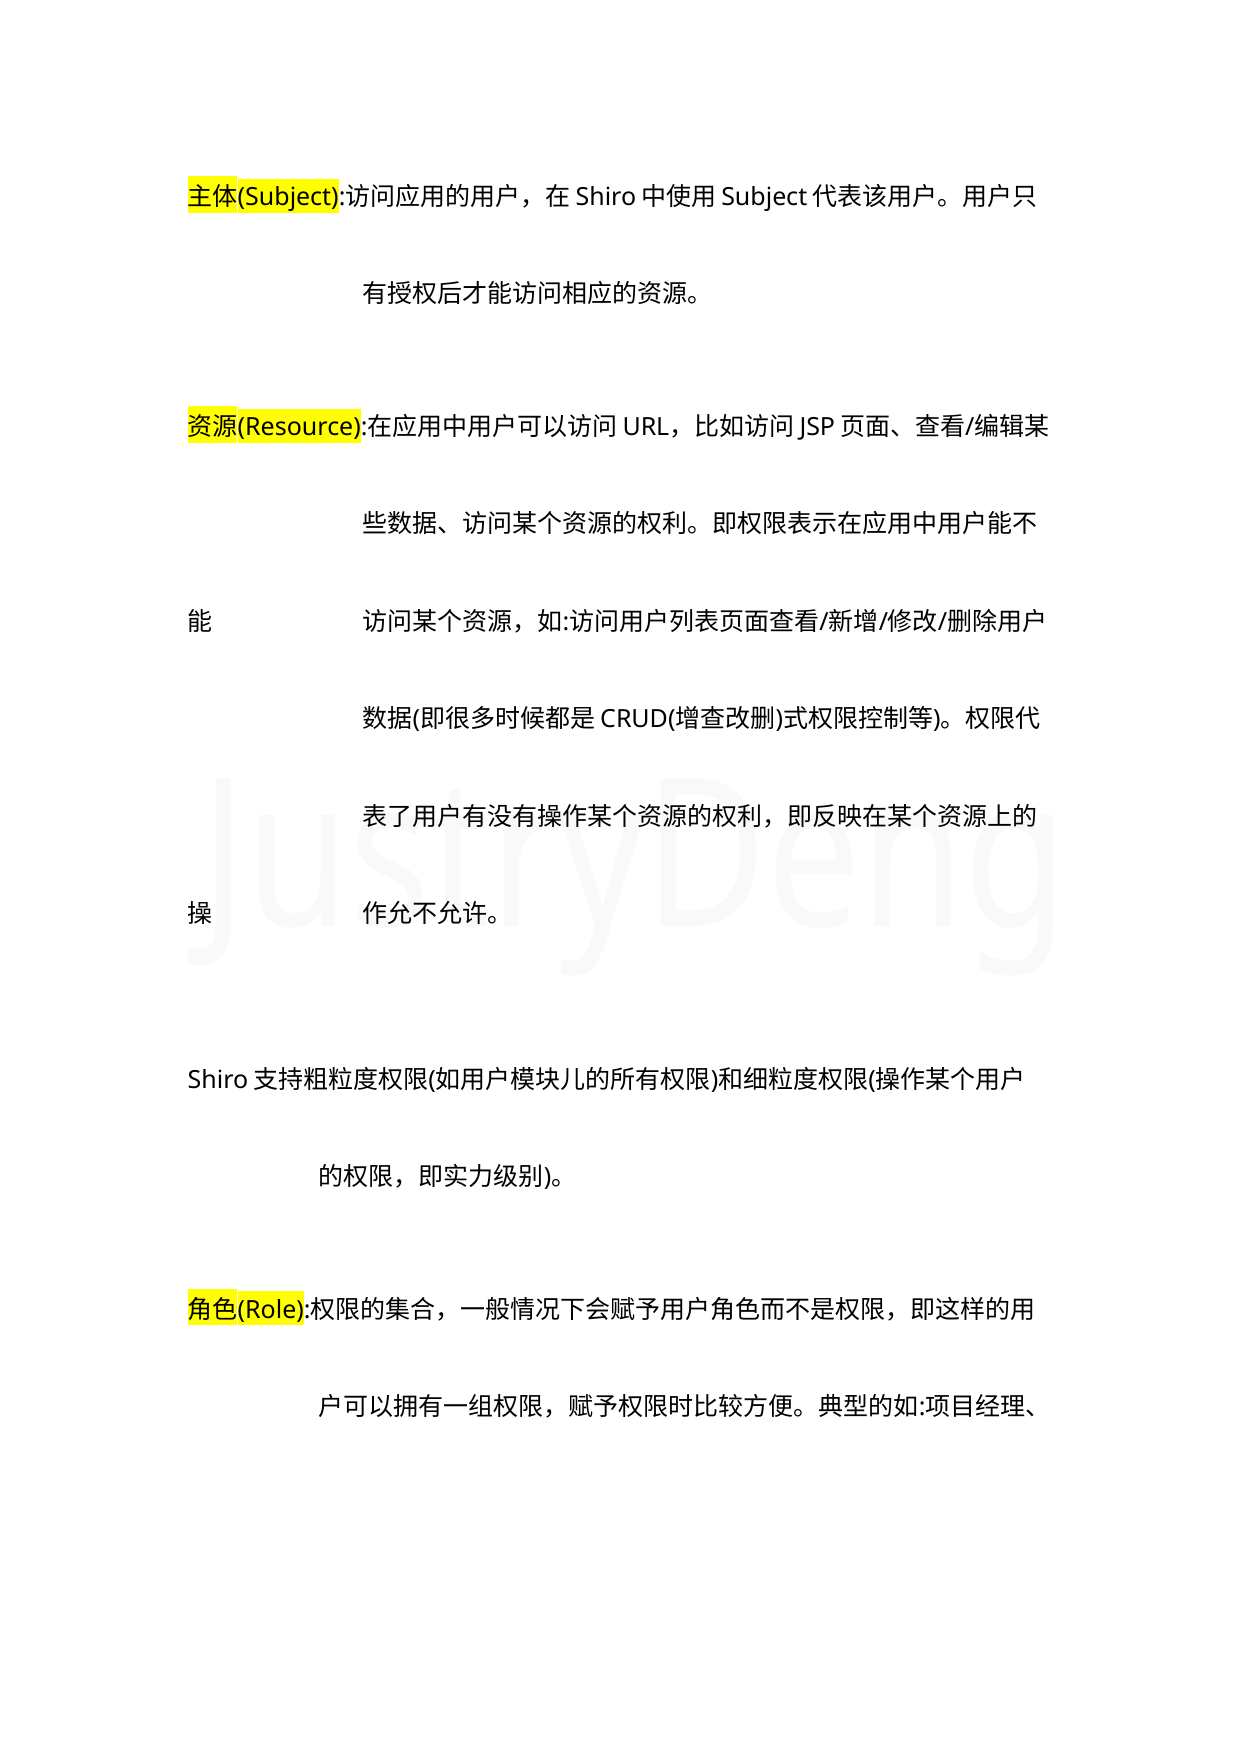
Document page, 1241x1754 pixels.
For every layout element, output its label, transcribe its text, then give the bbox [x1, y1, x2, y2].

list 主体(Subject):访问应用的用户，在Shiro中使用Subject代表该用户。用户只 有授权后才能访问相应的资源。 [187, 162, 1053, 324]
list 资源(Resource):在应用中用户可以访问URL，比如访问JSP页面、查看/编辑某 些数据、访问某个资源的权利。即权限表示在应用中用户能不能 访问某个资源，如:访问用户列表页面查看/新增/修改/删除用户 数据(即很多时候都是CRUD(增查改删)式权限控制等)。权限代 表了用户有没有操作某个资源的权利，即反映在某个资源上的操 作允不允许。 [187, 392, 1053, 944]
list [187, 1275, 1053, 1437]
list Shiro支持粗粒度权限(如用户模块儿的所有权限)和细粒度权限(操作某个用户 的权限，即实力级别)。 [187, 1045, 1053, 1207]
